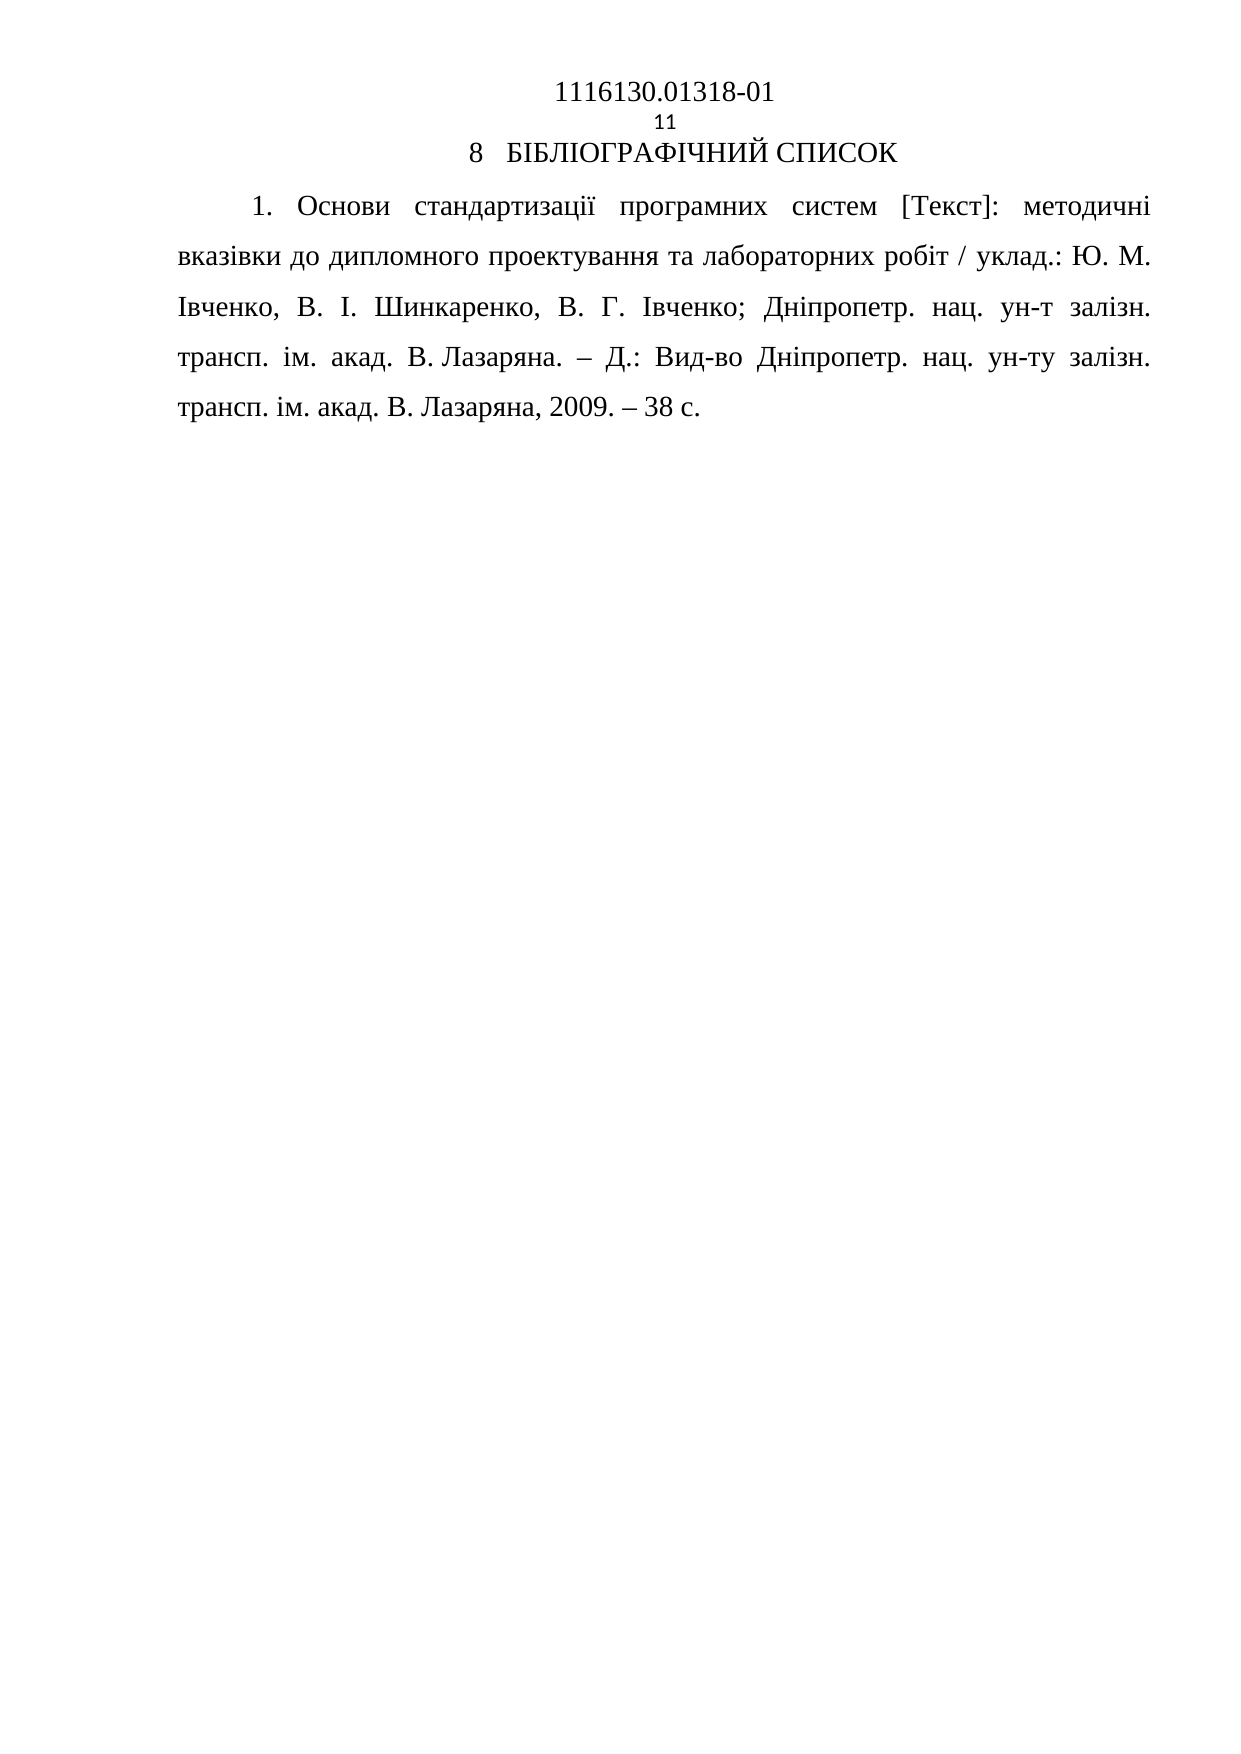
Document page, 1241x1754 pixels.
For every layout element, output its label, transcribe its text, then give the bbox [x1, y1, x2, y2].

list БІБЛІОГРАФІЧНИЙ СПИСОК [215, 135, 1152, 169]
text 1. Основи стандартизації програмних систем [Текст]: методичні вказівки до дипломного проектування та лабораторних робіт / уклад.: Ю. М. Івченко, В. І. Шинкаренко, В. Г. Івченко; Дніпропетр. нац. ун-т залізн. трансп. ім. акад. В. Лазаряна. – Д.: Вид-во Дніпропетр. нац. ун-ту залізн. трансп. ім. акад. В. Лазаряна, 2009. – 38 с. [177, 188, 1152, 423]
